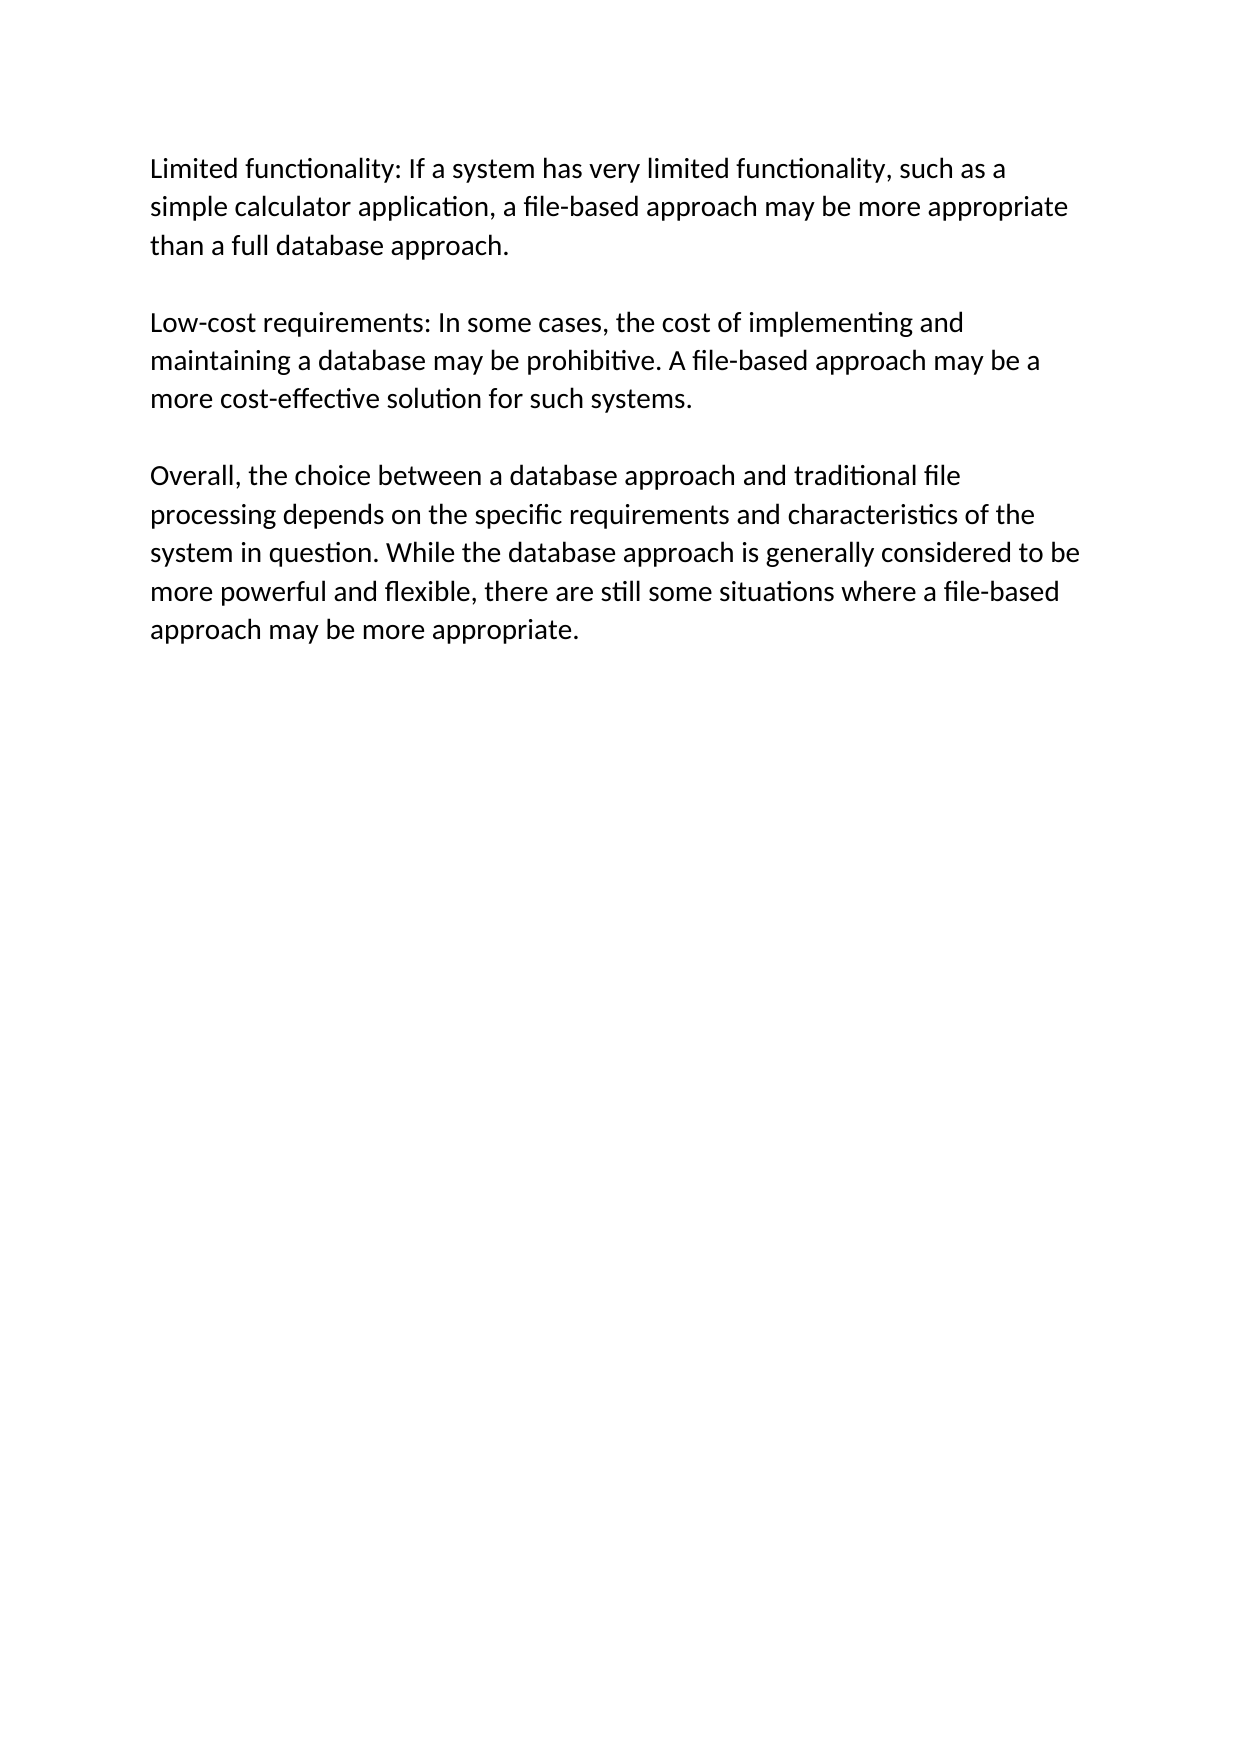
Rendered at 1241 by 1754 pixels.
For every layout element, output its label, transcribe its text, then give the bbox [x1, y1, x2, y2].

text Limited functionality: If a system has very limited functionality, such as a simple calculator application, a file-based approach may be more appropriate than a full database approach. [150, 150, 1090, 262]
text Low-cost requirements: In some cases, the cost of implementing and maintaining a database may be prohibitive. A file-based approach may be a more cost-effective solution for such systems. [150, 304, 1090, 416]
text Overall, the choice between a database approach and traditional file processing depends on the specific requirements and characteristics of the system in question. While the database approach is generally considered to be more powerful and flexible, there are still some situations where a file-based approach may be more appropriate. [150, 457, 1090, 647]
